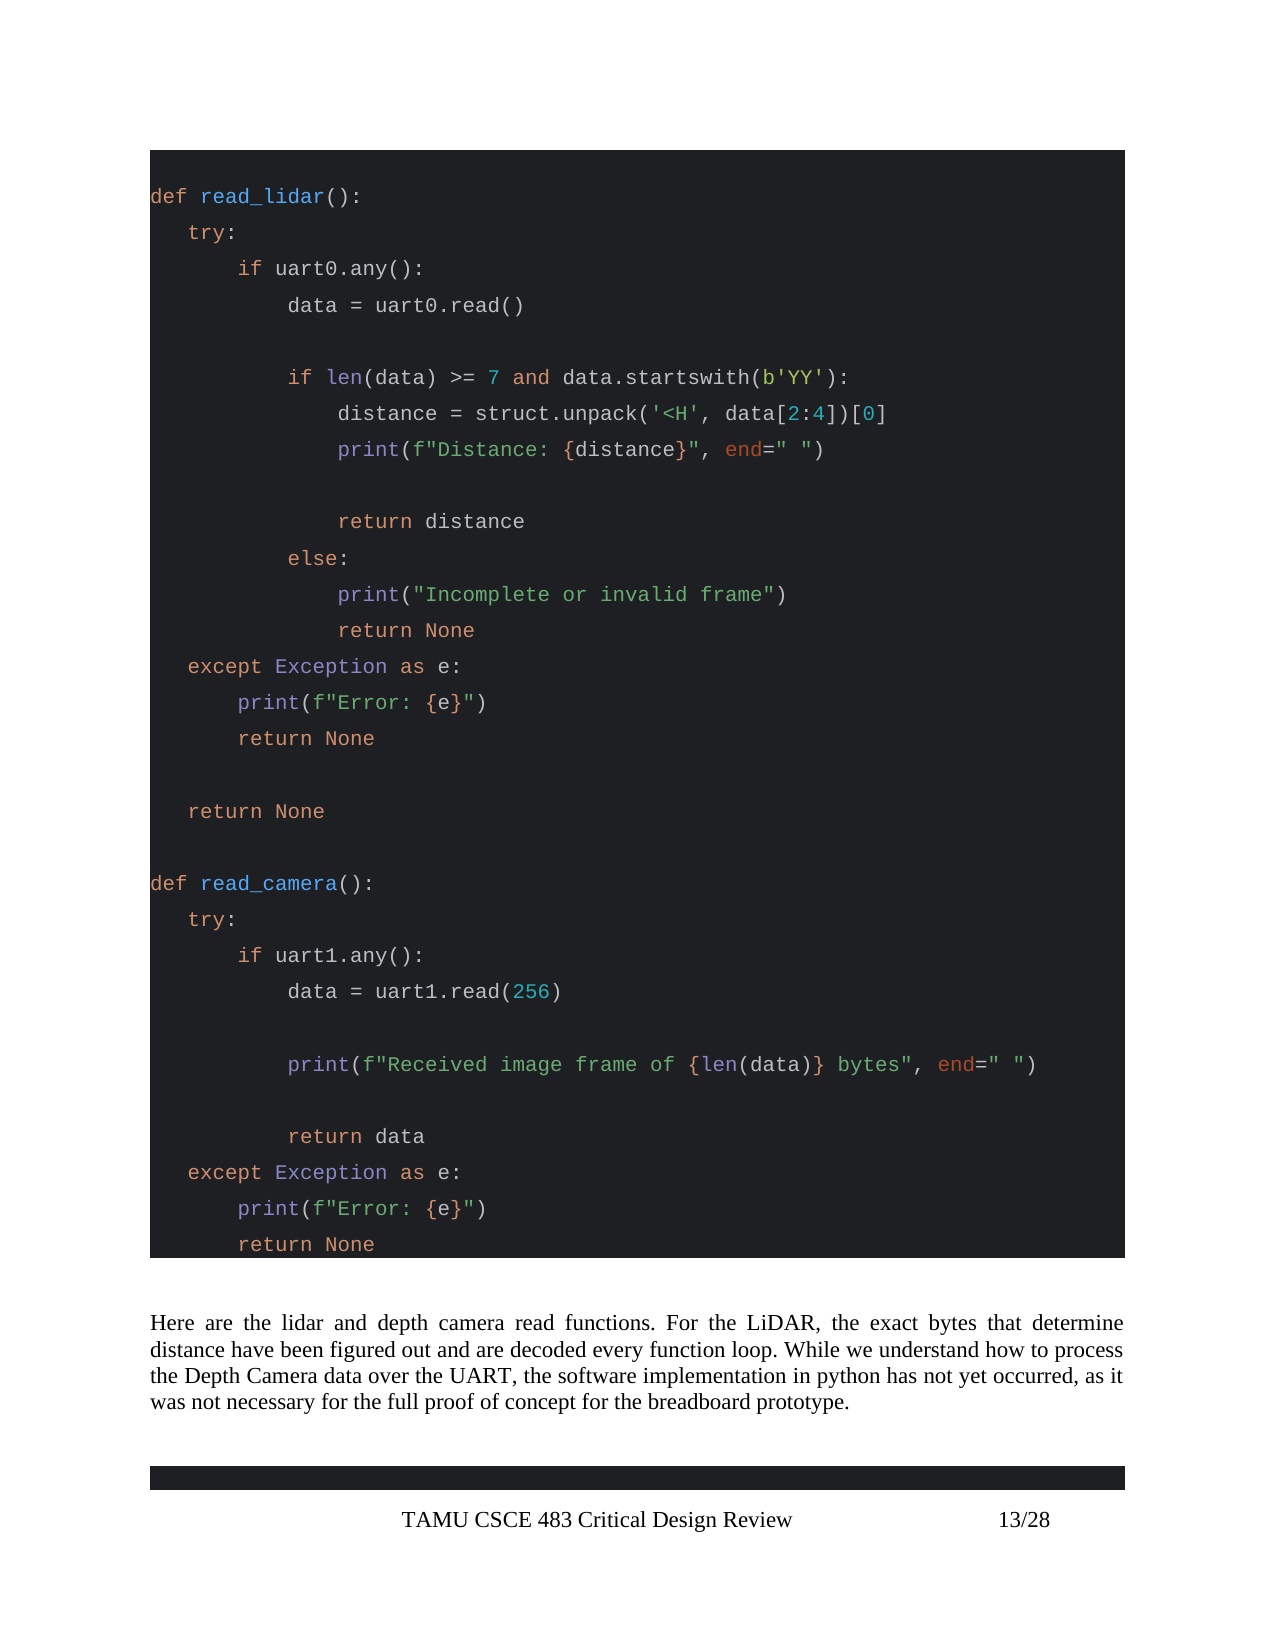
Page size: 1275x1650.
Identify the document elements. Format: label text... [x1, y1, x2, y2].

text print("Incomplete or invalid frame") [150, 584, 1125, 607]
text print(f"Error: {e}") [150, 1198, 1125, 1222]
text Here are the lidar and depth camera read functions. For the LiDAR, the exact bytes that determine distance have been figured out and are decoded every function loop. While we understand how to process the Depth Camera data over the UART, the software implementation in python has not yet occurred, as it was not necessary for the full proof of concept for the breadboard prototype. [150, 1309, 1125, 1415]
text return distance [150, 511, 1125, 535]
text except Exception as e: [150, 656, 1125, 680]
text print(f"Error: {e}") [150, 692, 1125, 716]
text def read_camera(): [150, 873, 1125, 897]
text else: [150, 548, 1125, 571]
text distance = struct.unpack('<H', data[2:4])[0] [150, 403, 1125, 427]
text return None [150, 728, 1125, 752]
text if uart1.any(): [150, 945, 1125, 969]
text return None [150, 620, 1125, 643]
text return data [150, 1126, 1125, 1149]
text try: [150, 909, 1125, 933]
text if uart0.any(): [150, 258, 1125, 282]
text except Exception as e: [150, 1162, 1125, 1186]
text data = uart1.read(256) [150, 981, 1125, 1005]
text return None [150, 1234, 1125, 1258]
text return None [150, 801, 1125, 824]
text def read_lidar(): [150, 186, 1125, 210]
text if len(data) >= 7 and data.startswith(b'YY'): [150, 367, 1125, 391]
text print(f"Received image frame of {len(data)} bytes", end=" ") [150, 1054, 1125, 1077]
text print(f"Distance: {distance}", end=" ") [150, 439, 1125, 463]
text try: [150, 222, 1125, 246]
text data = uart0.read() [150, 294, 1125, 318]
